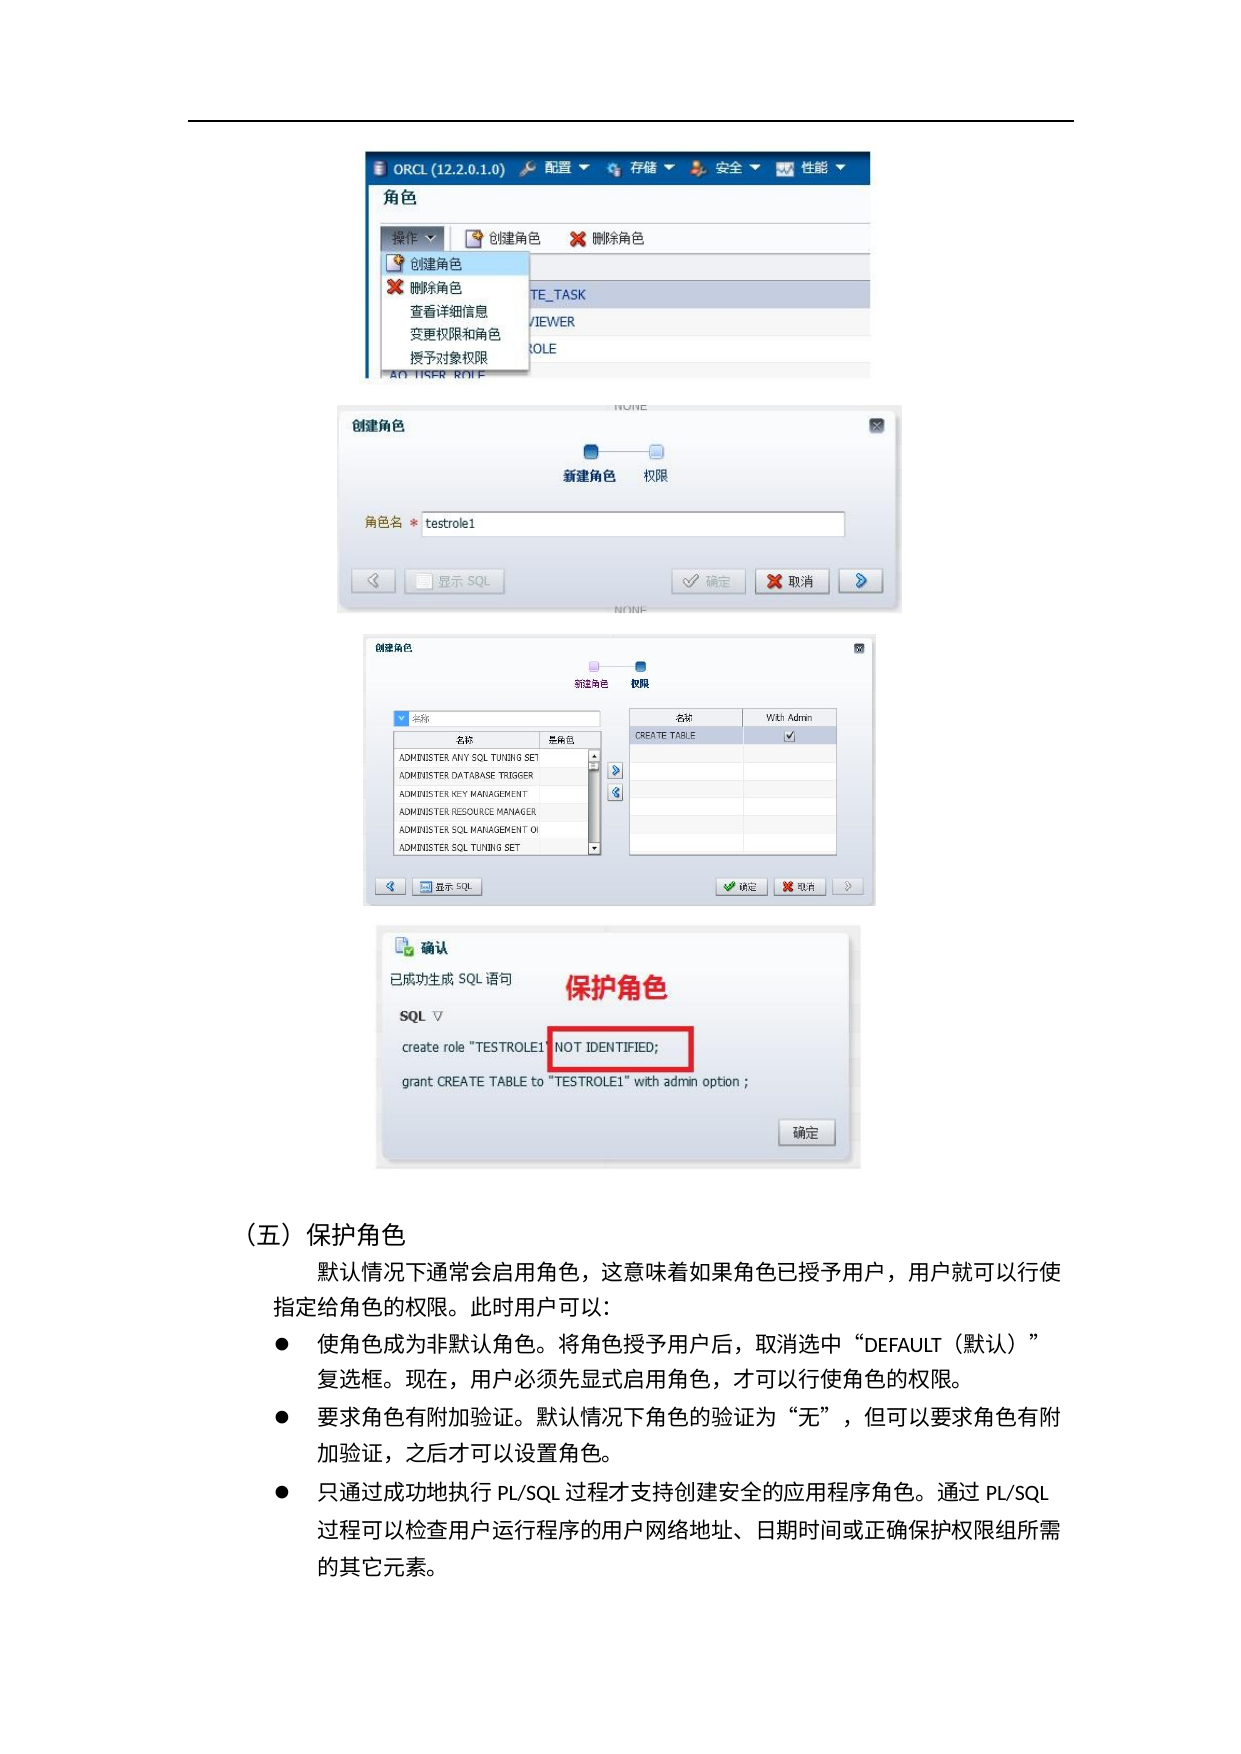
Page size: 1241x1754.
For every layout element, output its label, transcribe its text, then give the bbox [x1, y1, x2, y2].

picture [373, 921, 866, 1170]
list 要求角色有附加验证。默认情况下角色的验证为“无”，但可以要求角色有附加验证，之后才可以设置角色。 [273, 1400, 1074, 1467]
picture [337, 405, 902, 614]
list 保护角色 [231, 1216, 1074, 1252]
picture [359, 143, 881, 388]
picture [363, 634, 876, 906]
list 只通过成功地执行 PL/SQL 过程才支持创建安全的应用程序角色。通过 PL/SQL 过程可以检查用户运行程序的用户网络地址、日期时间或正确保护权限组所需的其它元素。 [273, 1475, 1074, 1582]
text 默认情况下通常会启用角色，这意味着如果角色已授予用户，用户就可以行使指定给角色的权限。此时用户可以： [273, 1254, 1074, 1322]
list 使角色成为非默认角色。将角色授予用户后，取消选中“DEFAULT（默认）” 复选框。现在，用户必须先显式启用角色，才可以行使角色的权限。 [273, 1327, 1074, 1393]
